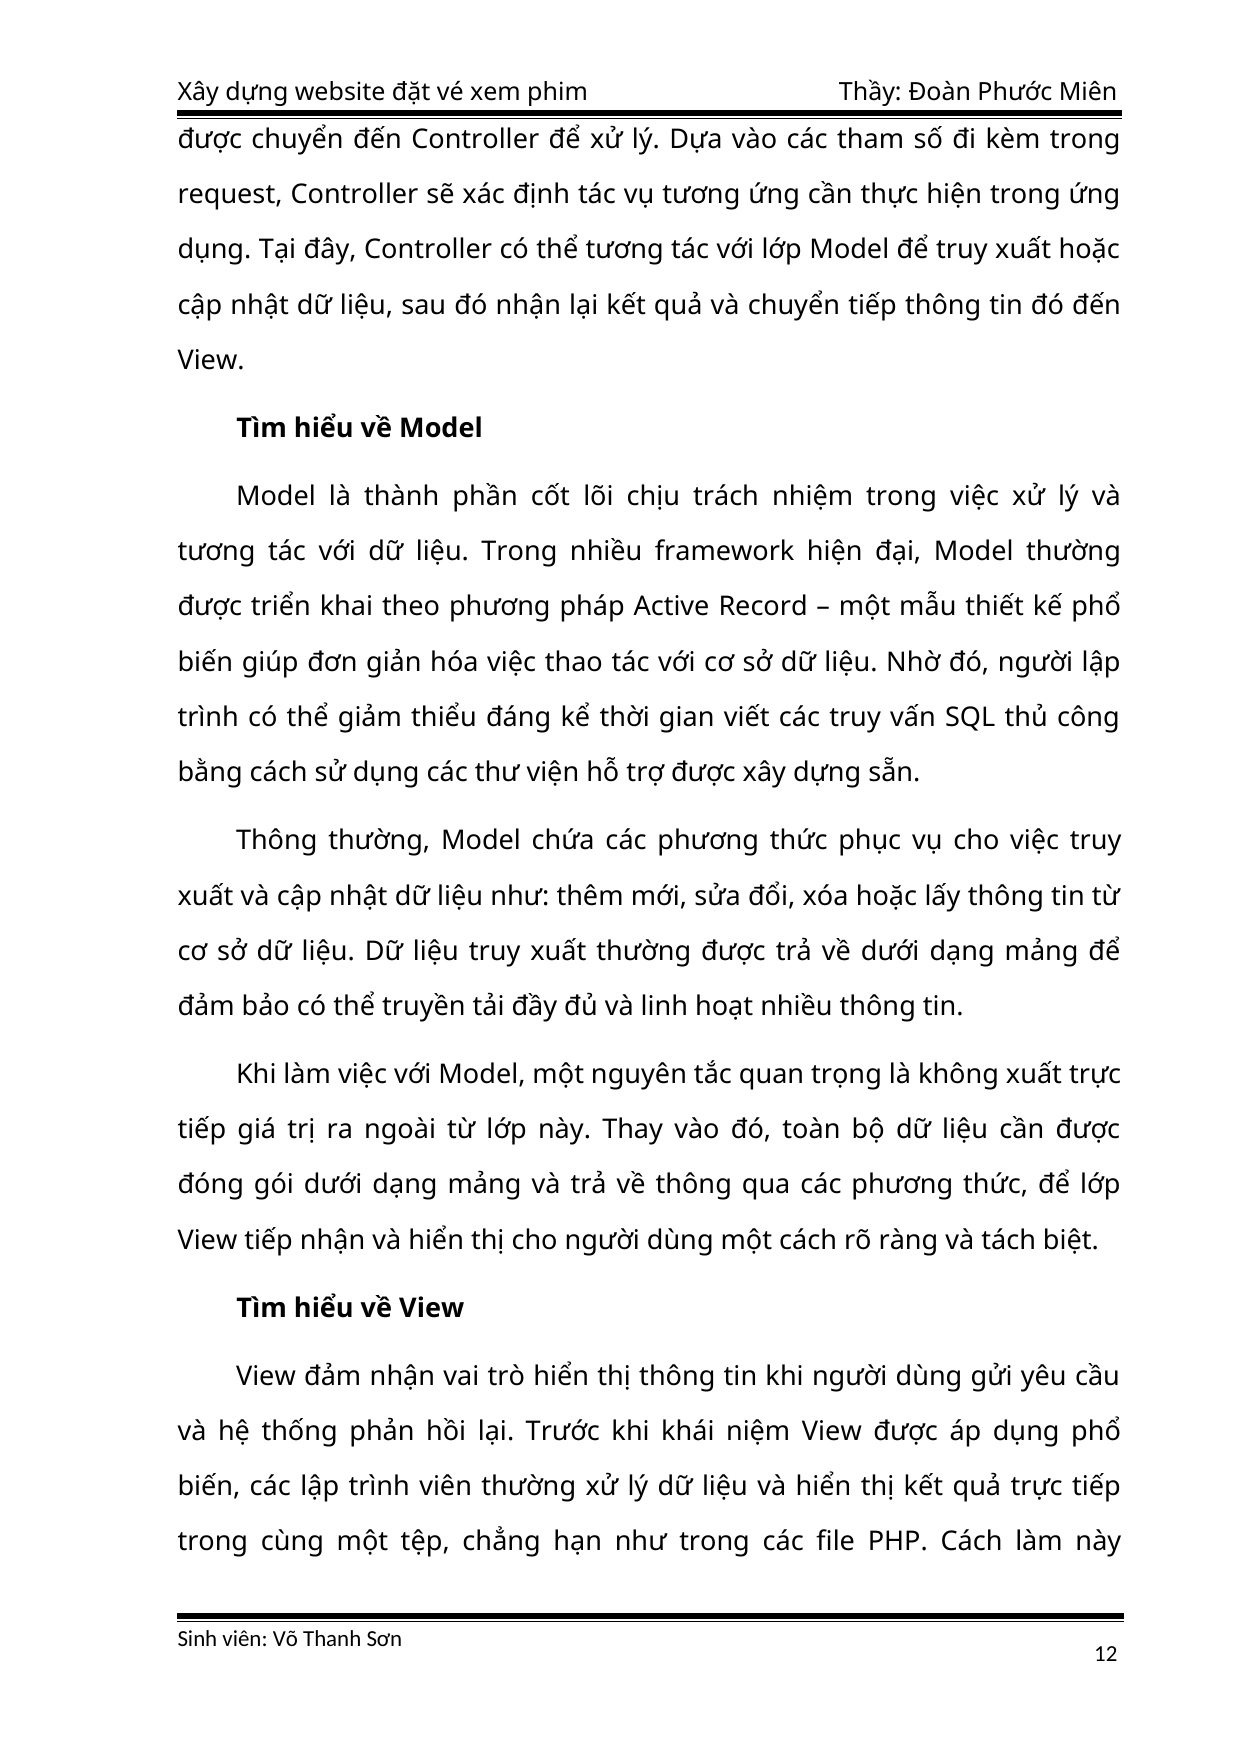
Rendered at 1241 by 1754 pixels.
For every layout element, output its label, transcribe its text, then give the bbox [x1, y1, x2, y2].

text Thông thường, Model chứa các phương thức phục vụ cho việc truy xuất và cập nhật dữ liệu như: thêm mới, sửa đổi, xóa hoặc lấy thông tin từ cơ sở dữ liệu. Dữ liệu truy xuất thường được trả về dưới dạng mảng để đảm bảo có thể truyền tải đầy đủ và linh hoạt nhiều thông tin. [177, 821, 1122, 1023]
text Khi làm việc với Model, một nguyên tắc quan trọng là không xuất trực tiếp giá trị ra ngoài từ lớp này. Thay vào đó, toàn bộ dữ liệu cần được đóng gói dưới dạng mảng và trả về thông qua các phương thức, để lớp View tiếp nhận và hiển thị cho người dùng một cách rõ ràng và tách biệt. [177, 1054, 1122, 1257]
text Model là thành phần cốt lõi chịu trách nhiệm trong việc xử lý và tương tác với dữ liệu. Trong nhiều framework hiện đại, Model thường được triển khai theo phương pháp Active Record – một mẫu thiết kế phổ biến giúp đơn giản hóa việc thao tác với cơ sở dữ liệu. Nhờ đó, người lập trình có thể giảm thiểu đáng kể thời gian viết các truy vấn SQL thủ công bằng cách sử dụng các thư viện hỗ trợ được xây dựng sẵn. [177, 476, 1122, 790]
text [177, 1356, 1122, 1559]
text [177, 119, 1122, 377]
text Tìm hiểu về View [177, 1288, 1122, 1325]
text Tìm hiểu về Model [177, 408, 1122, 445]
